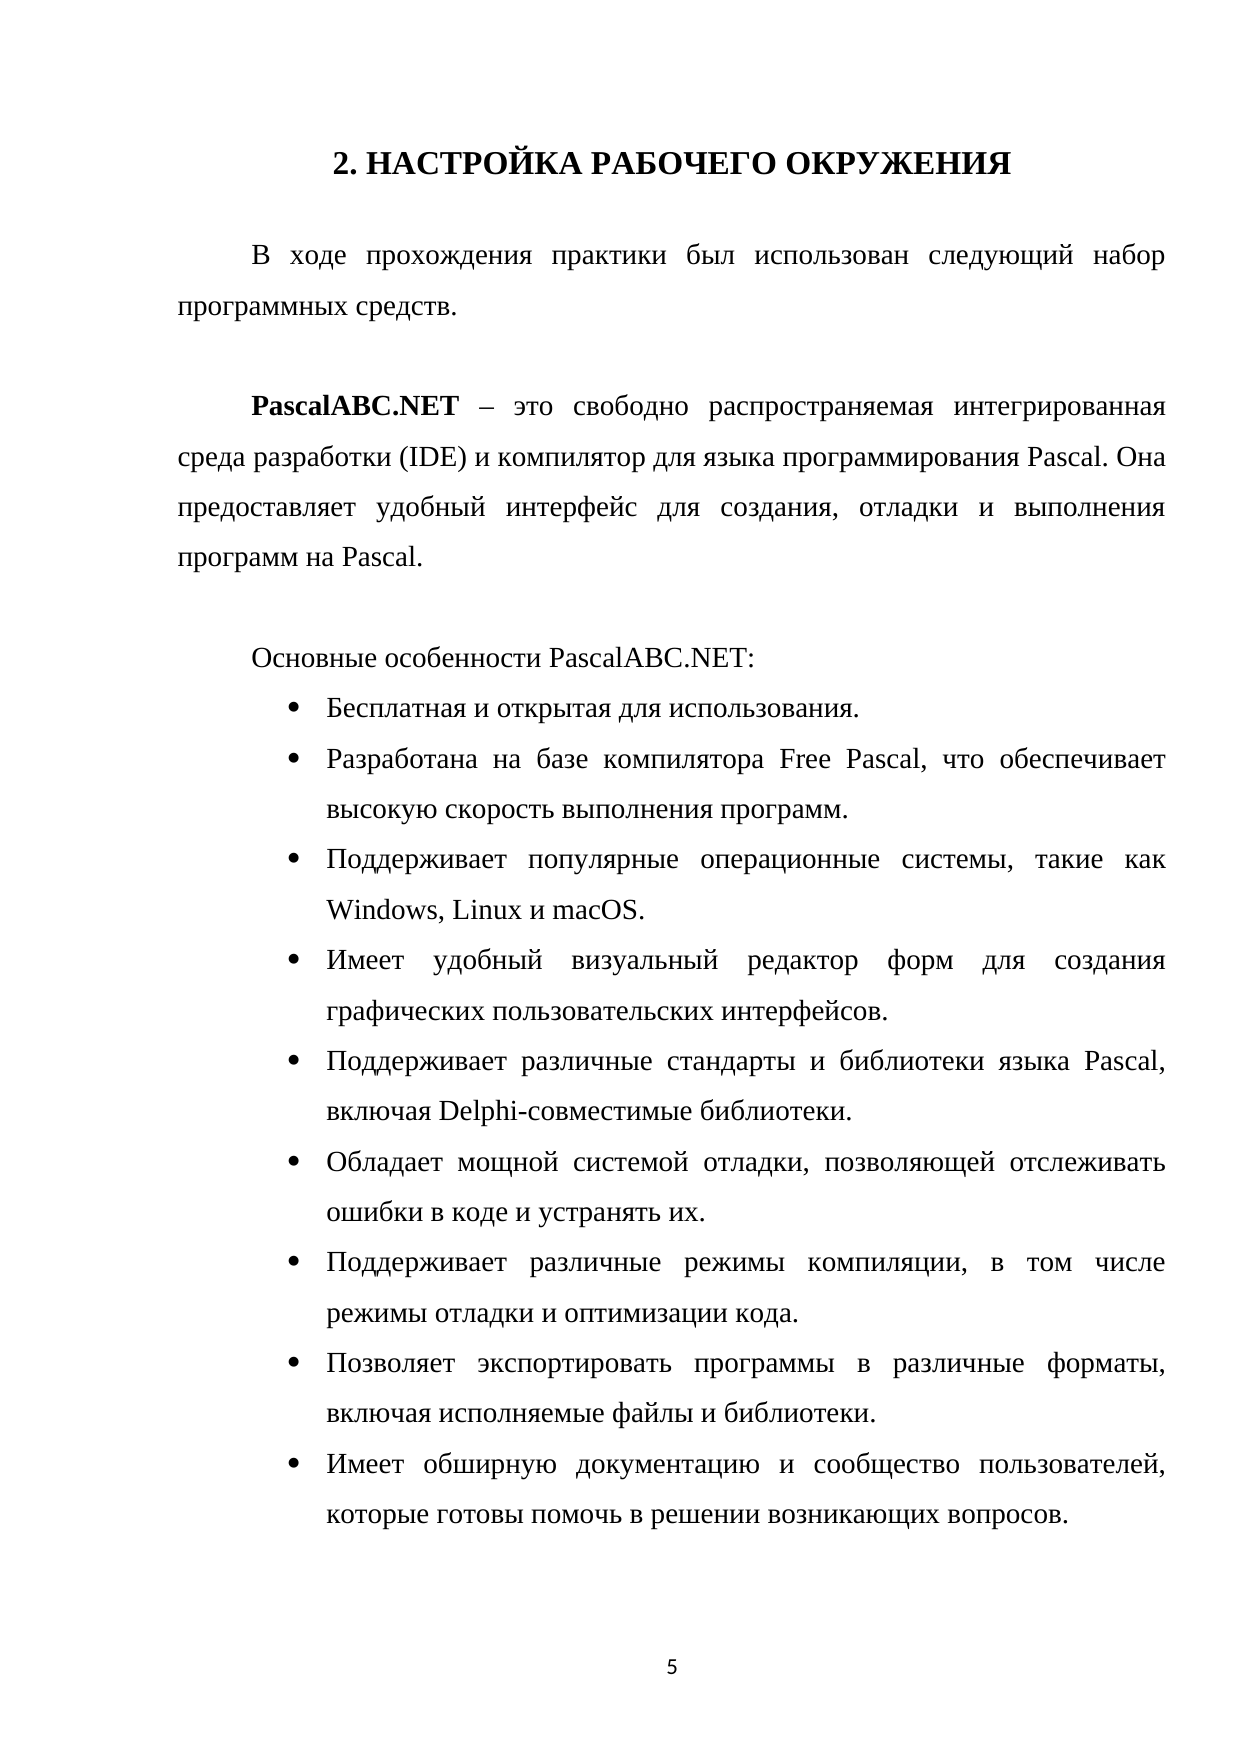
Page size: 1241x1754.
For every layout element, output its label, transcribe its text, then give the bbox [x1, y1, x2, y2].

list Поддерживает различные стандарты и библиотеки языка Pascal, включая Delphi-совместимые библиотеки. [288, 1043, 1167, 1127]
text PascalABC.NET – это свободно распространяемая интегрированная среда разработки (IDE) и компилятор для языка программирования Pascal. Она предоставляет удобный интерфейс для создания, отладки и выполнения программ на Pascal. [177, 388, 1167, 573]
list Имеет обширную документацию и сообщество пользователей, которые готовы помочь в решении возникающих вопросов. [288, 1446, 1167, 1530]
text В ходе прохождения практики был использован следующий набор программных средств. [177, 237, 1167, 321]
list Поддерживает популярные операционные системы, такие как Windows, Linux и macOS. [288, 841, 1167, 925]
list Разработана на базе компилятора Free Pascal, что обеспечивает высокую скорость выполнения программ. [288, 741, 1167, 825]
text Основные особенности PascalABC.NET: [177, 640, 1167, 673]
subtitle 2. НАСТРОЙКА РАБОЧЕГО ОКРУЖЕНИЯ [177, 143, 1167, 181]
list Позволяет экспортировать программы в различные форматы, включая исполняемые файлы и библиотеки. [288, 1345, 1167, 1429]
list Поддерживает различные режимы компиляции, в том числе режимы отладки и оптимизации кода. [288, 1244, 1167, 1328]
list Имеет удобный визуальный редактор форм для создания графических пользовательских интерфейсов. [288, 942, 1167, 1026]
list Бесплатная и открытая для использования. [288, 690, 1167, 724]
list Обладает мощной системой отладки, позволяющей отслеживать ошибки в коде и устранять их. [288, 1144, 1167, 1228]
